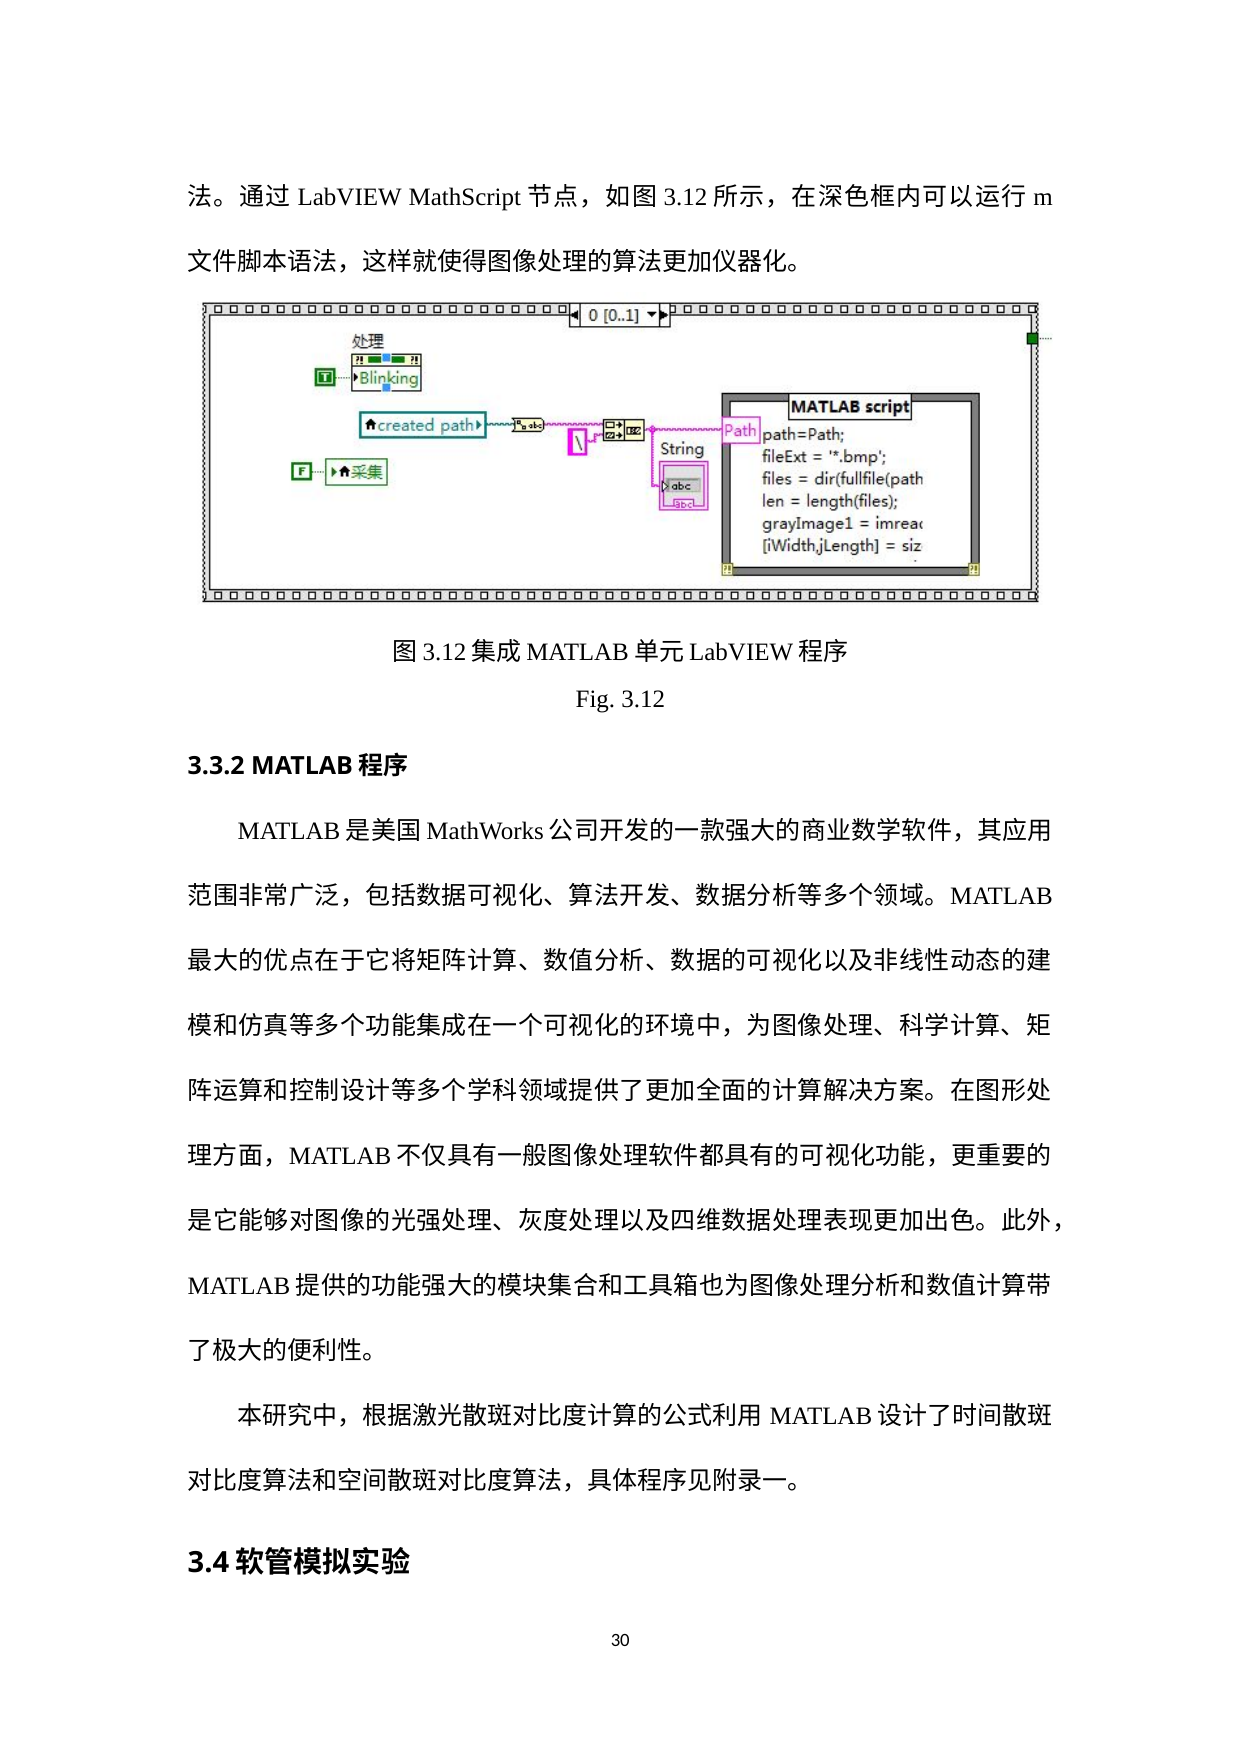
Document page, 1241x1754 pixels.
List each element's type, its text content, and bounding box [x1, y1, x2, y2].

picture [187, 292, 1053, 614]
text MATLAB是美国MathWorks公司开发的一款强大的商业数学软件，其应用范围非常广泛，包括数据可视化、算法开发、数据分析等多个领域。MATLAB最大的优点在于它将矩阵计算、数值分析、数据的可视化以及非线性动态的建模和仿真等多个功能集成在一个可视化的环境中，为图像处理、科学计算、矩阵运算和控制设计等多个学科领域提供了更加全面的计算解决方案。在图形处理方面，MATLAB不仅具有一般图像处理软件都具有的可视化功能，更重要的是它能够对图像的光强处理、灰度处理以及四维数据处理表现更加出色。此外，MATLAB提供的功能强大的模块集合和工具箱也为图像处理分析和数值计算带了极大的便利性。 [187, 796, 1053, 1381]
text 本研究中，根据激光散斑对比度计算的公式利用MATLAB设计了时间散斑对比度算法和空间散斑对比度算法，具体程序见附录一。 [187, 1381, 1053, 1511]
text 3.3.2 MATLAB程序 [187, 731, 1053, 796]
text 图3.12集成MATLAB单元LabVIEW程序 [187, 617, 1053, 682]
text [187, 162, 1053, 292]
text Fig. 3.12 [187, 682, 1053, 714]
text 3.4软管模拟实验 [187, 1527, 1053, 1592]
